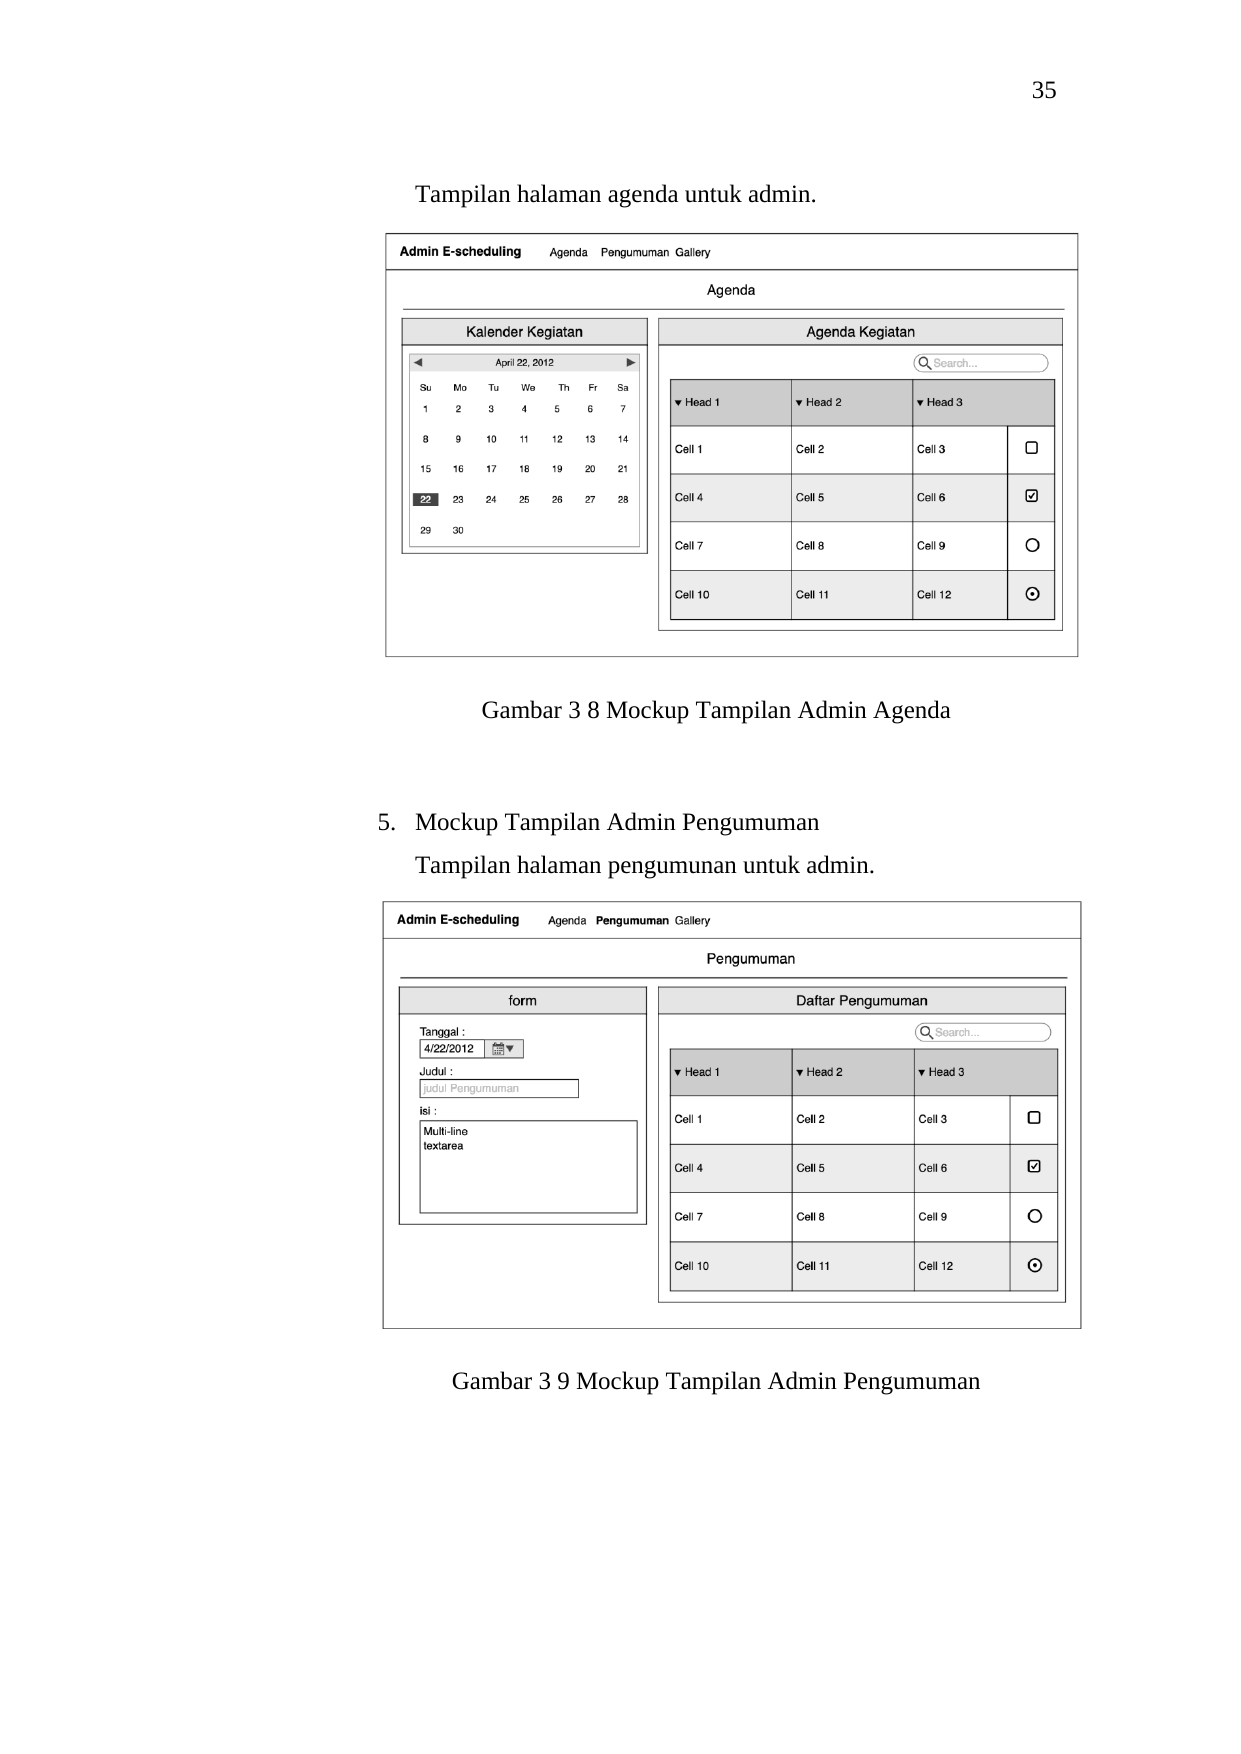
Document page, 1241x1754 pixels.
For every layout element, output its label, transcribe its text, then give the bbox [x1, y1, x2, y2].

text Gambar 3 9 Mockup Tampilan Admin Pengumuman [369, 1366, 1063, 1394]
list Tampilan halaman agenda untuk admin. [415, 179, 1063, 207]
list Tampilan halaman pengumunan untuk admin. [415, 850, 1063, 879]
picture [377, 224, 1086, 665]
picture [377, 895, 1086, 1335]
list Mockup Tampilan Admin Pengumuman [377, 807, 1063, 836]
text Gambar 3 8 Mockup Tampilan Admin Agenda [369, 695, 1063, 724]
